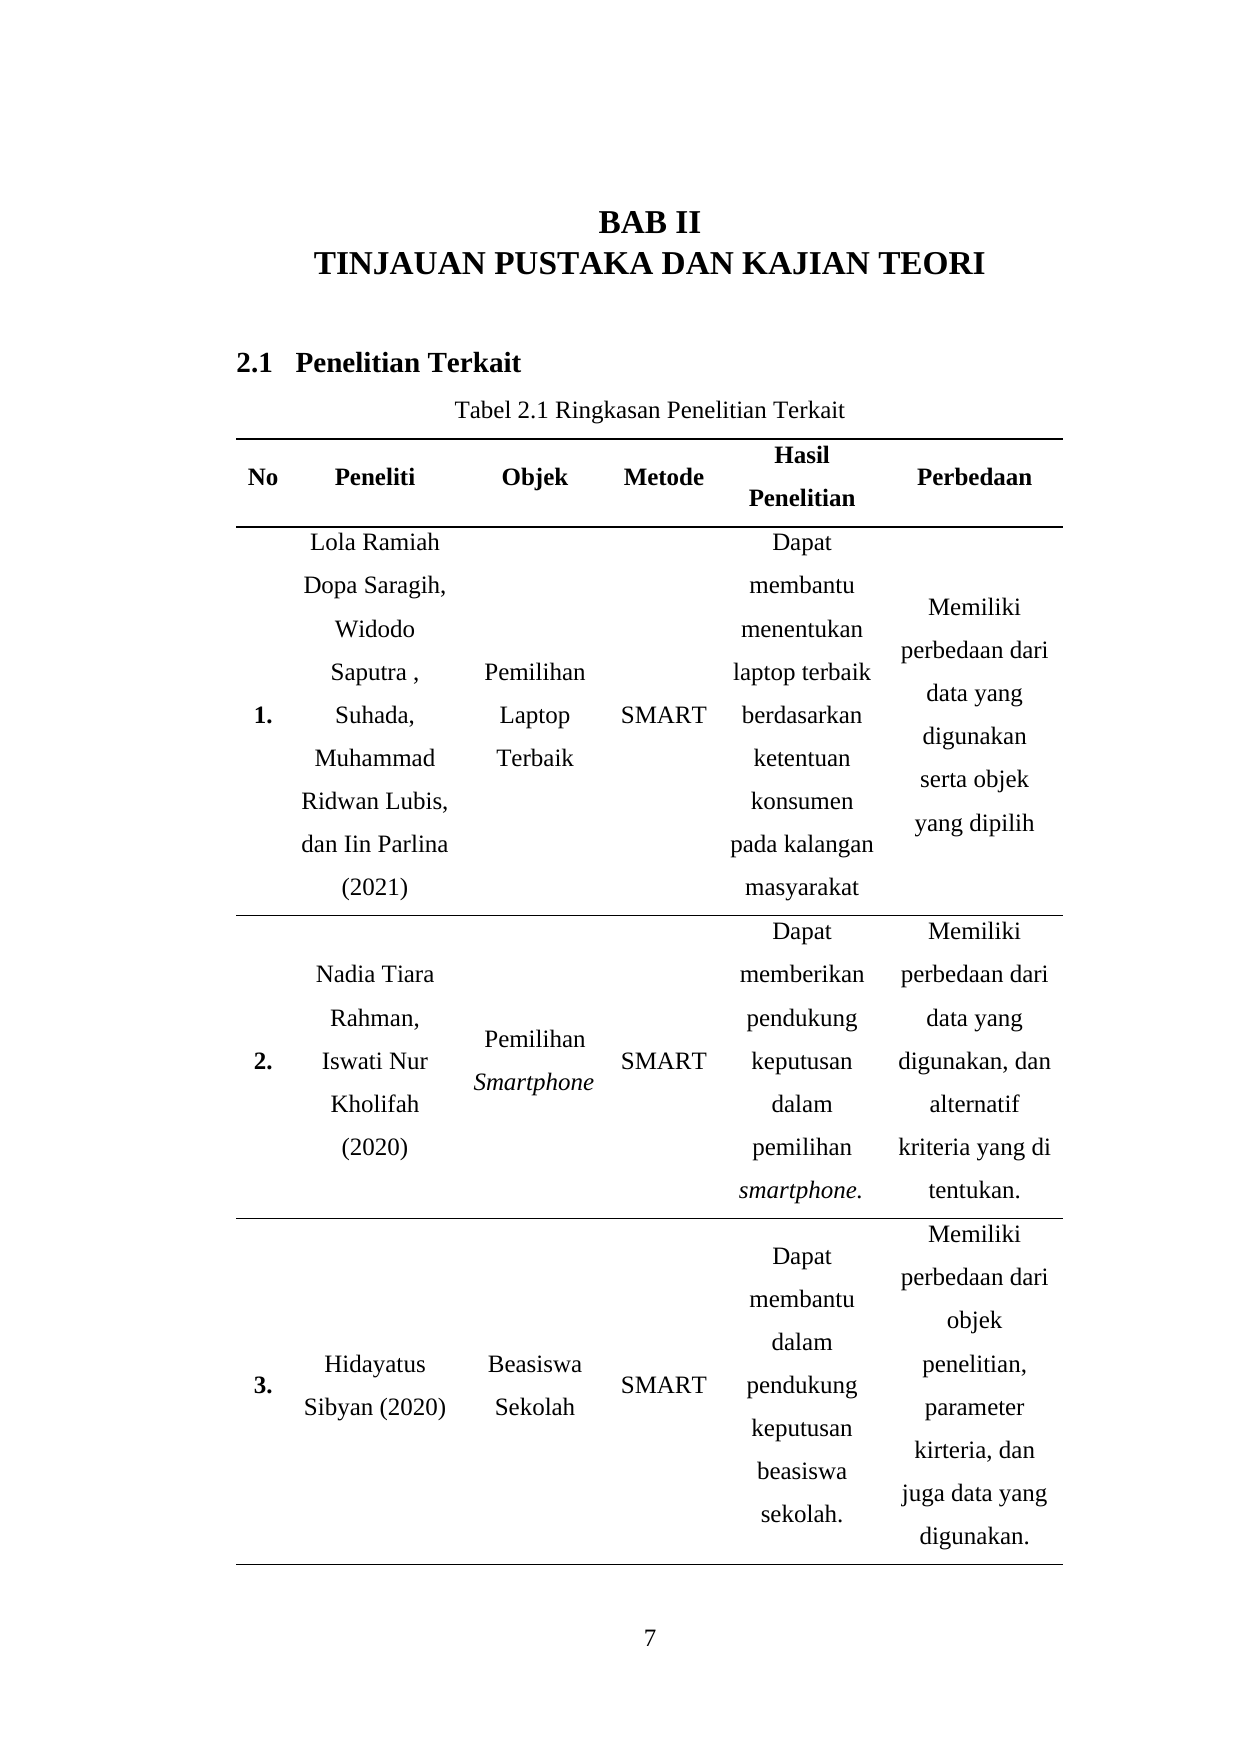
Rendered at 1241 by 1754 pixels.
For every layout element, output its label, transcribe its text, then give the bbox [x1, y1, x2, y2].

table_cell Dapat membantu menentukan laptop terbaik berdasarkan ketentuan konsumen pada kalangan masyarakat [718, 528, 886, 915]
table_cell SMART [609, 528, 718, 915]
table_cell SMART [609, 1219, 718, 1564]
table_cell 3. [236, 1219, 289, 1564]
table_cell 1. [236, 528, 289, 915]
text Tabel 2.1 Ringkasan Penelitian Terkait [236, 395, 1063, 424]
table_cell Beasiswa Sekolah [460, 1219, 609, 1564]
table_cell 2. [236, 916, 289, 1218]
table_header No [236, 440, 289, 526]
table_cell Hidayatus Sibyan (2020) [289, 1219, 460, 1564]
table_header Hasil Penelitian [718, 440, 886, 526]
table_header Perbedaan [886, 440, 1063, 526]
subtitle Penelitian Terkait [236, 345, 1063, 378]
table_cell Memiliki perbedaan dari objek penelitian, parameter kirteria, dan juga data yang digunakan. [886, 1219, 1063, 1564]
table_cell Pemilihan Smartphone [460, 916, 609, 1218]
table_cell Dapat membantu dalam pendukung keputusan beasiswa sekolah. [718, 1219, 886, 1564]
table_header Objek [460, 440, 609, 526]
table_cell Nadia Tiara Rahman, Iswati Nur Kholifah (2020) [289, 916, 460, 1218]
table_header Metode [609, 440, 718, 526]
subtitle BAB II TINJAUAN PUSTAKA DAN KAJIAN TEORI [236, 202, 1063, 282]
table_cell Memiliki perbedaan dari data yang digunakan, dan alternatif kriteria yang di tentukan. [886, 916, 1063, 1218]
table_cell Dapat memberikan pendukung keputusan dalam pemilihan smartphone. [718, 916, 886, 1218]
table_cell Pemilihan Laptop Terbaik [460, 528, 609, 915]
table_cell Memiliki perbedaan dari data yang digunakan serta objek yang dipilih [886, 528, 1063, 915]
table_cell Lola Ramiah Dopa Saragih, Widodo Saputra , Suhada, Muhammad Ridwan Lubis, dan Iin Parlina (2021) [289, 528, 460, 915]
table_cell SMART [609, 916, 718, 1218]
table_header Peneliti [289, 440, 460, 526]
